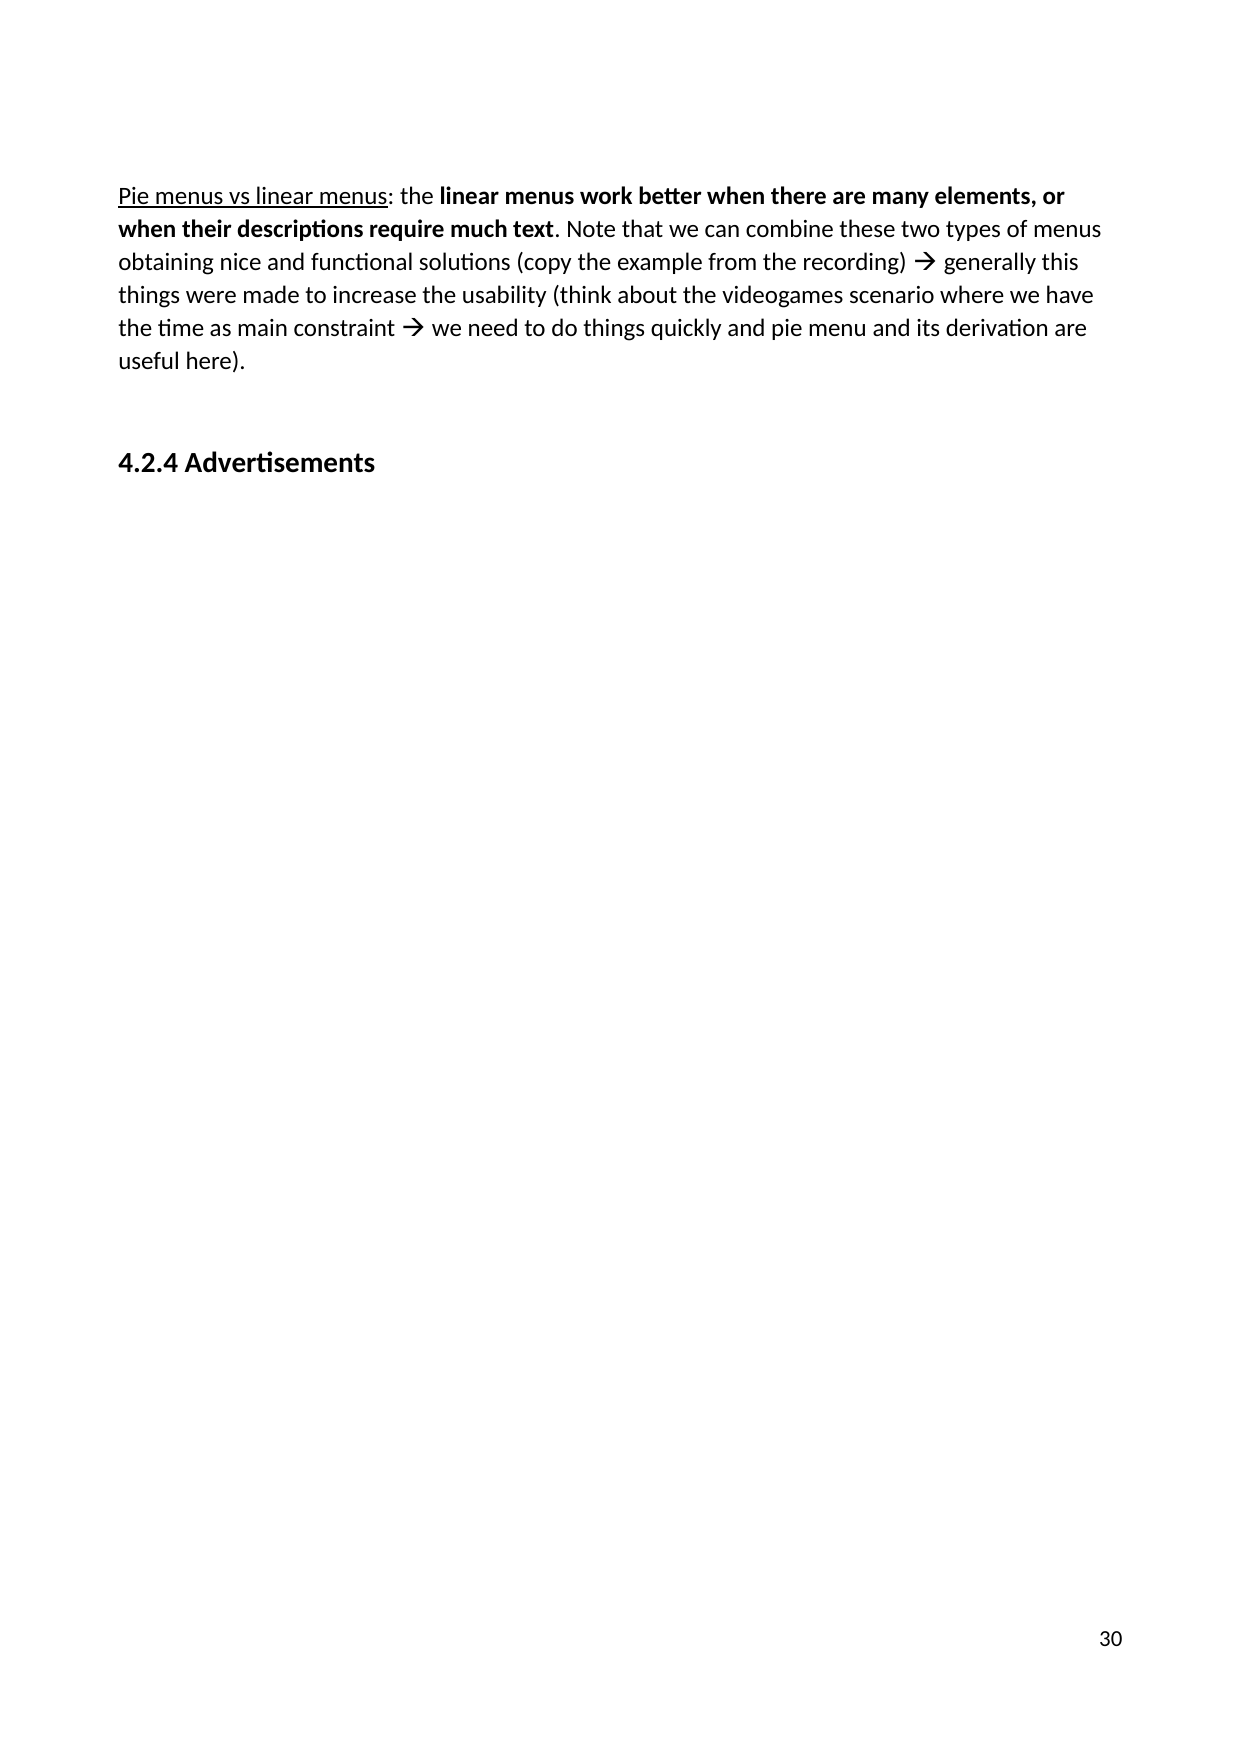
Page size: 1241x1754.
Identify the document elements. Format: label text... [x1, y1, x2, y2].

text Pie menus vs linear menus: the linear menus work better when there are many elements, or when their descriptions require much text. Note that we can combine these two types of menus obtaining nice and functional solutions (copy the example from the recording) generally this things were made to increase the usability (think about the videogames scenario where we have the time as main constraint we need to do things quickly and pie menu and its derivation are useful here). [118, 181, 1122, 376]
subtitle 4.2.4 Advertisements [118, 444, 1122, 479]
